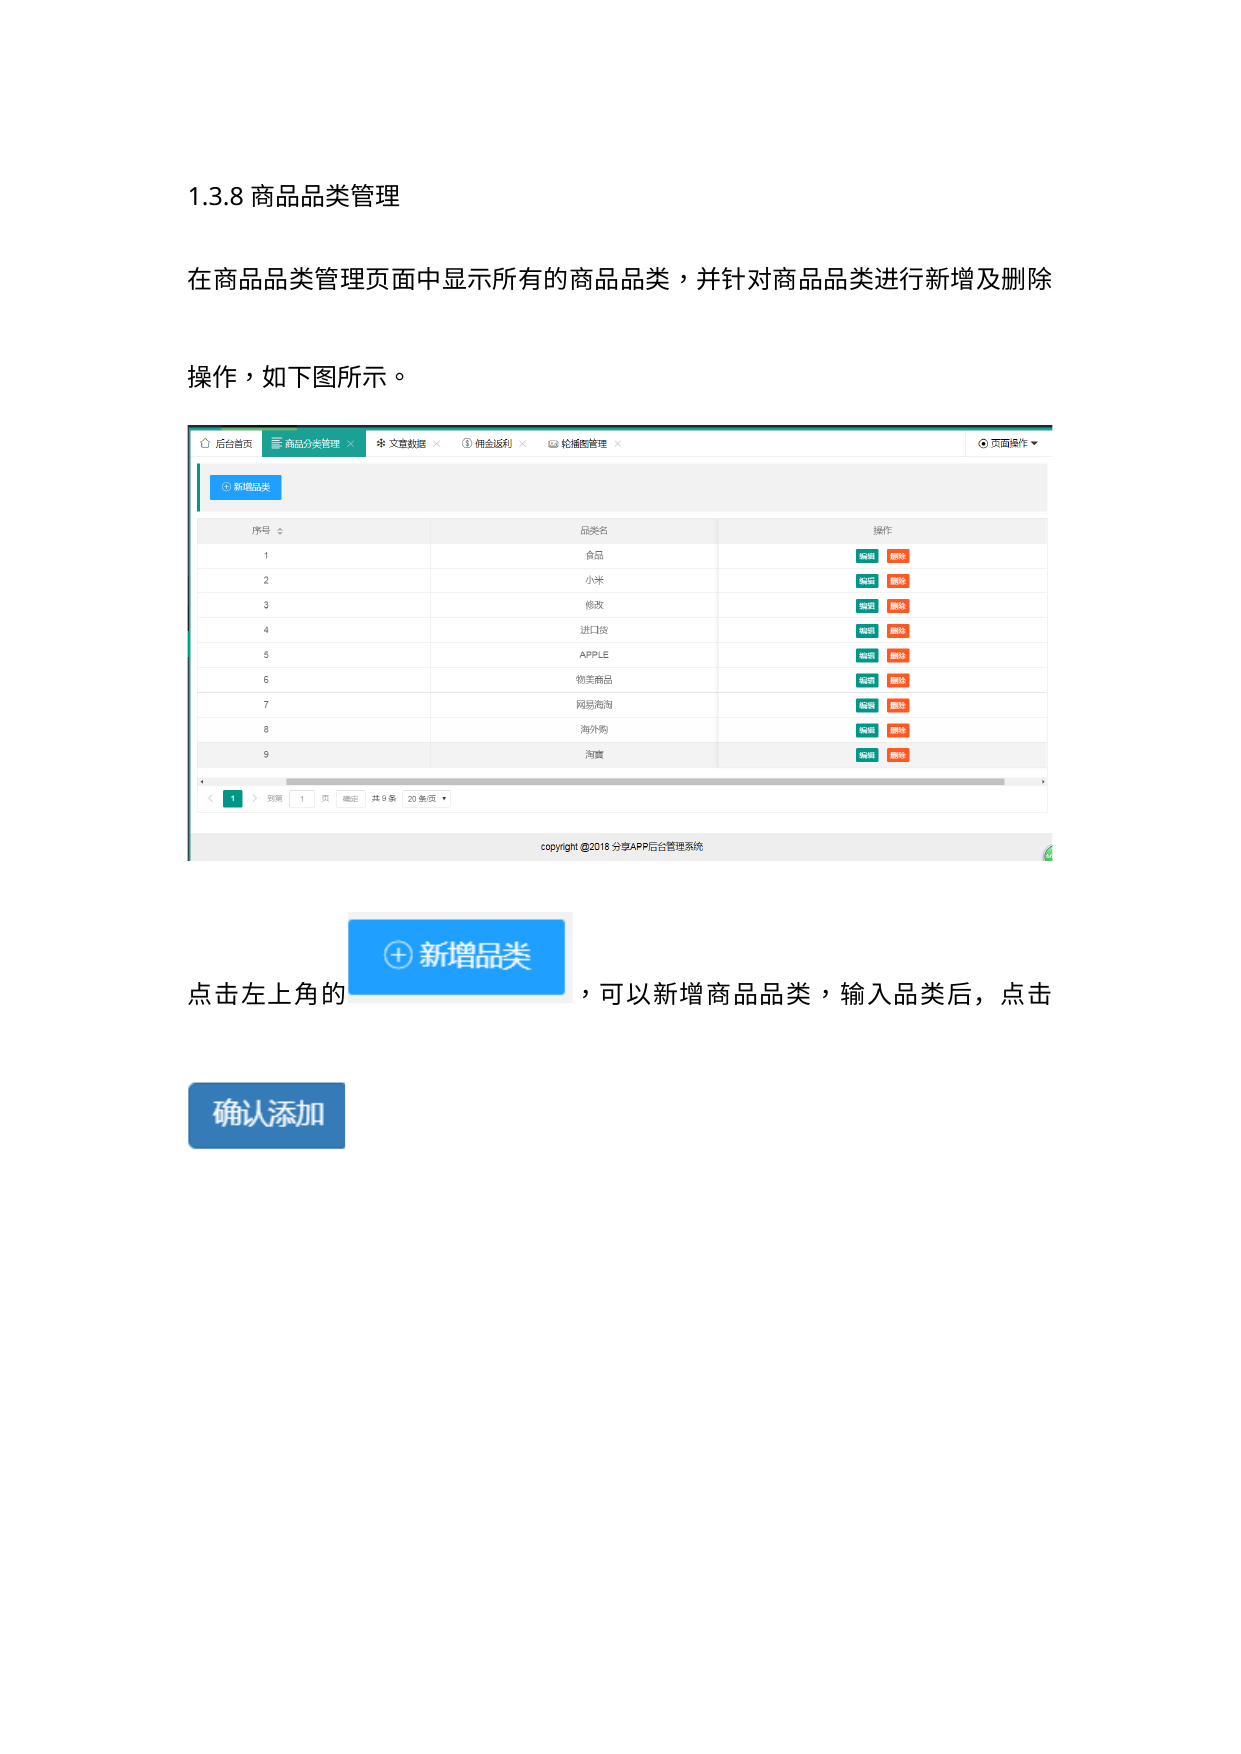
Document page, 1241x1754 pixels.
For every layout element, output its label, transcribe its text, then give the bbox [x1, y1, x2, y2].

text 在商品品类管理页面中显示所有的商品品类，并针对商品品类进行新增及删除操作，如下图所示。 [187, 245, 1053, 408]
text 1.3.8 商品品类管理 [187, 162, 1053, 227]
picture [347, 912, 573, 1003]
picture [187, 1075, 346, 1157]
picture [187, 425, 1053, 861]
text 点击左上角的，可以新增商品品类，输入品类后，点击 [187, 896, 1053, 1173]
